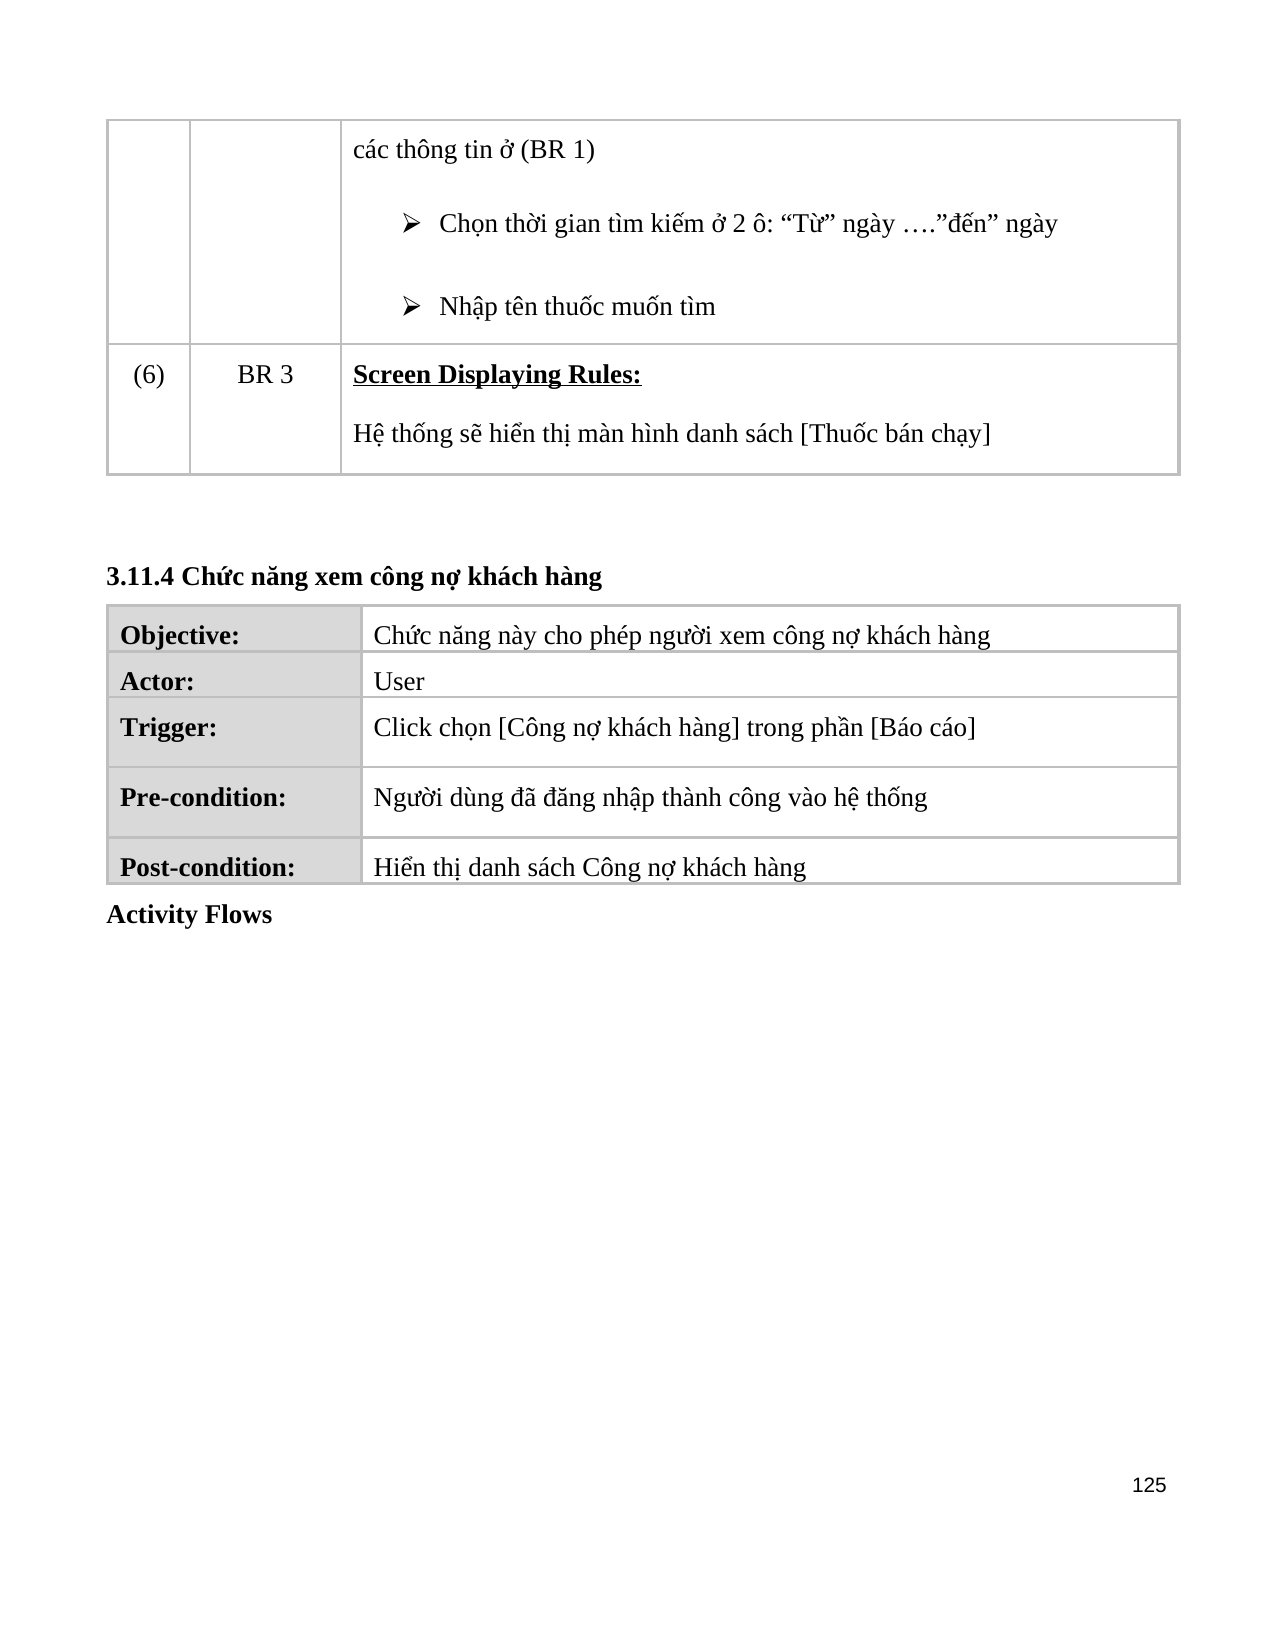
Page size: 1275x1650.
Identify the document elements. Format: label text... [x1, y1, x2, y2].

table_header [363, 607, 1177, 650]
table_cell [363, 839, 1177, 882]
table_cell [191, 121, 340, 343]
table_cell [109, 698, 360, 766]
text Activity Flows [106, 898, 1167, 929]
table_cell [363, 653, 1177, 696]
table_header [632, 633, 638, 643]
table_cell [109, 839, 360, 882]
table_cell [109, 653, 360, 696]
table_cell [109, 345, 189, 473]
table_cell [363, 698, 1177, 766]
subtitle Chức năng xem công nợ khách hàng [106, 560, 1167, 591]
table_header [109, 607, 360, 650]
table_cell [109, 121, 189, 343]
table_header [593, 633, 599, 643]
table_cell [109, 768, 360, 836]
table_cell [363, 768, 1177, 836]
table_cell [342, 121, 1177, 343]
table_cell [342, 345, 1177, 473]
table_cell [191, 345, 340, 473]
